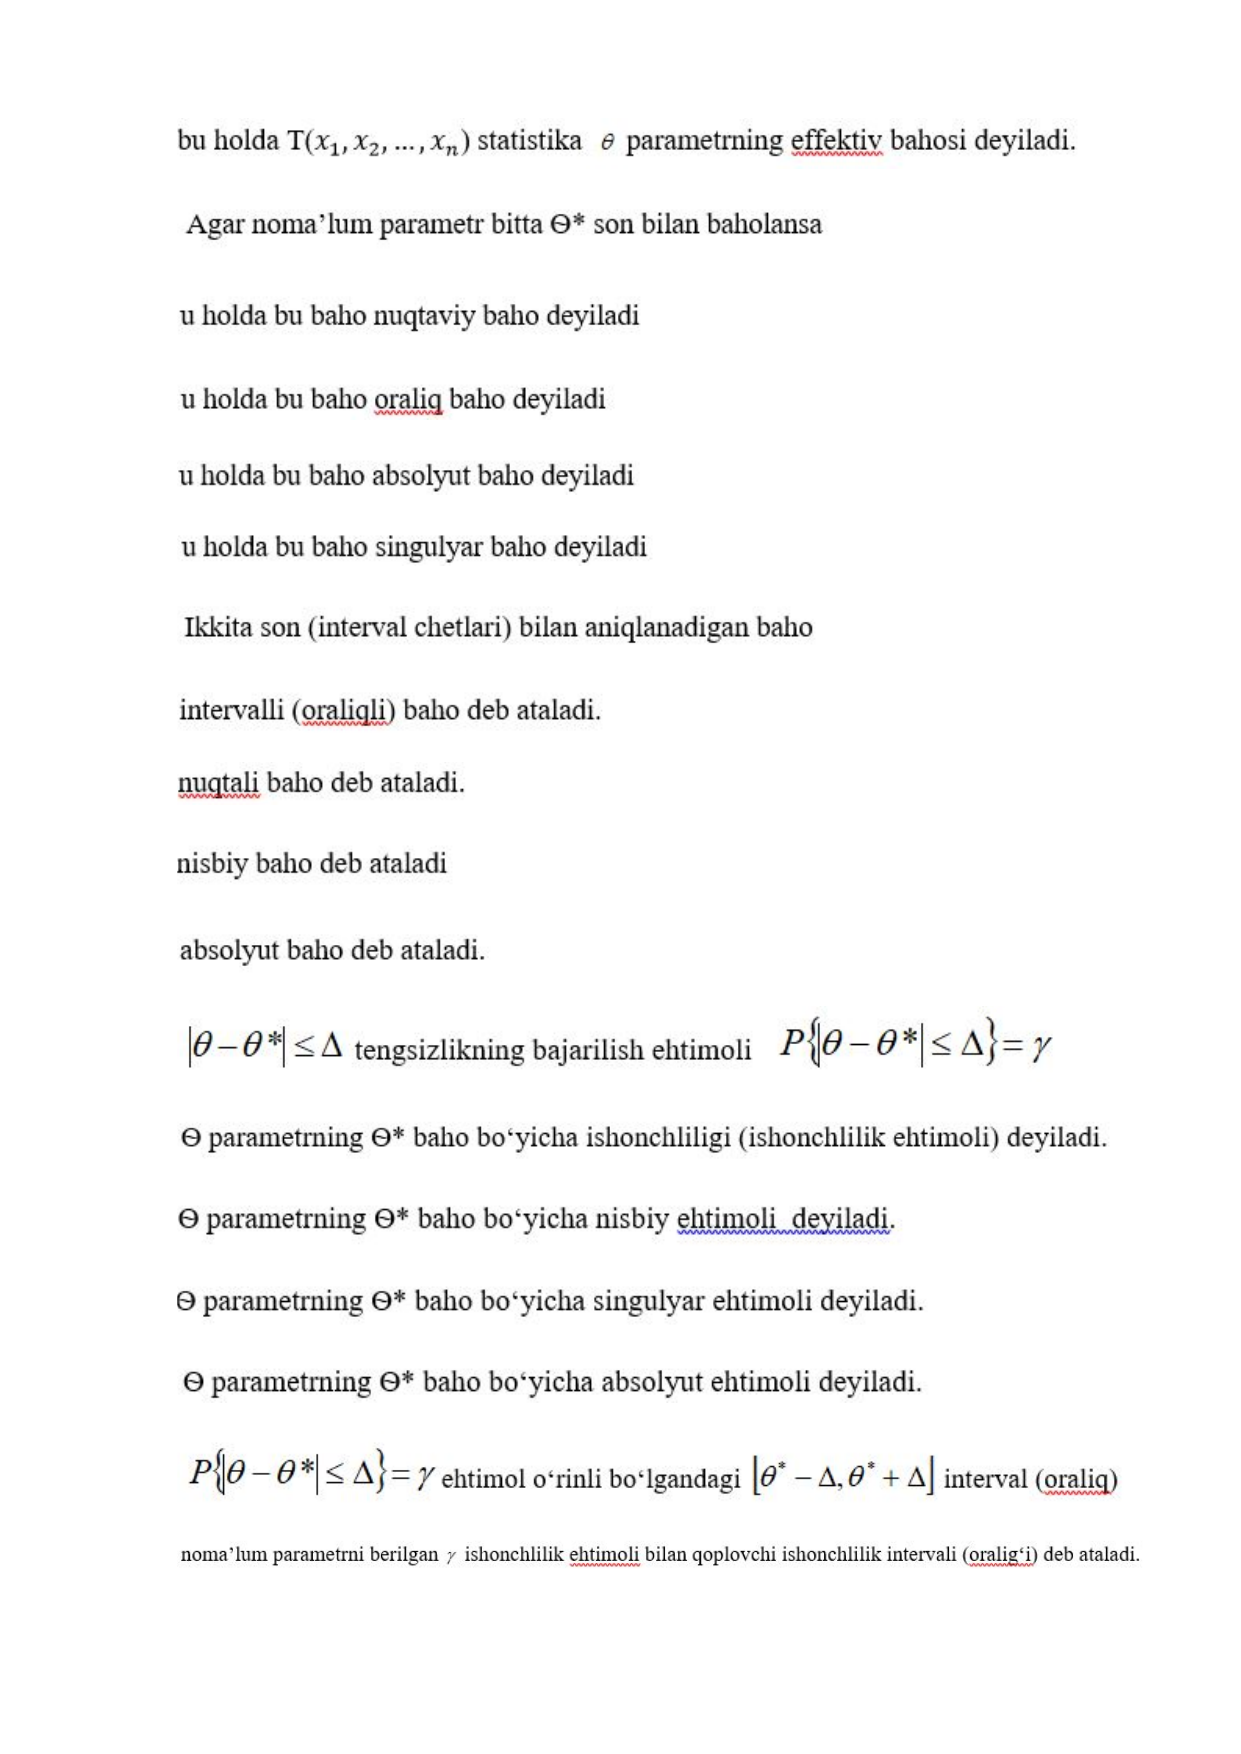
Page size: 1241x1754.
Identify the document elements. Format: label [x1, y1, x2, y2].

picture [177, 118, 1109, 169]
picture [177, 1274, 931, 1328]
picture [177, 1532, 1152, 1571]
picture [177, 523, 659, 566]
picture [177, 372, 629, 420]
picture [177, 762, 473, 805]
picture [177, 1193, 968, 1246]
picture [177, 284, 653, 344]
picture [177, 1006, 1078, 1082]
picture [177, 922, 514, 977]
picture [177, 594, 839, 651]
picture [177, 448, 646, 495]
picture [177, 197, 864, 256]
picture [177, 1357, 939, 1403]
picture [177, 680, 612, 734]
picture [177, 1431, 1152, 1504]
picture [177, 833, 459, 894]
picture [177, 1110, 1152, 1165]
